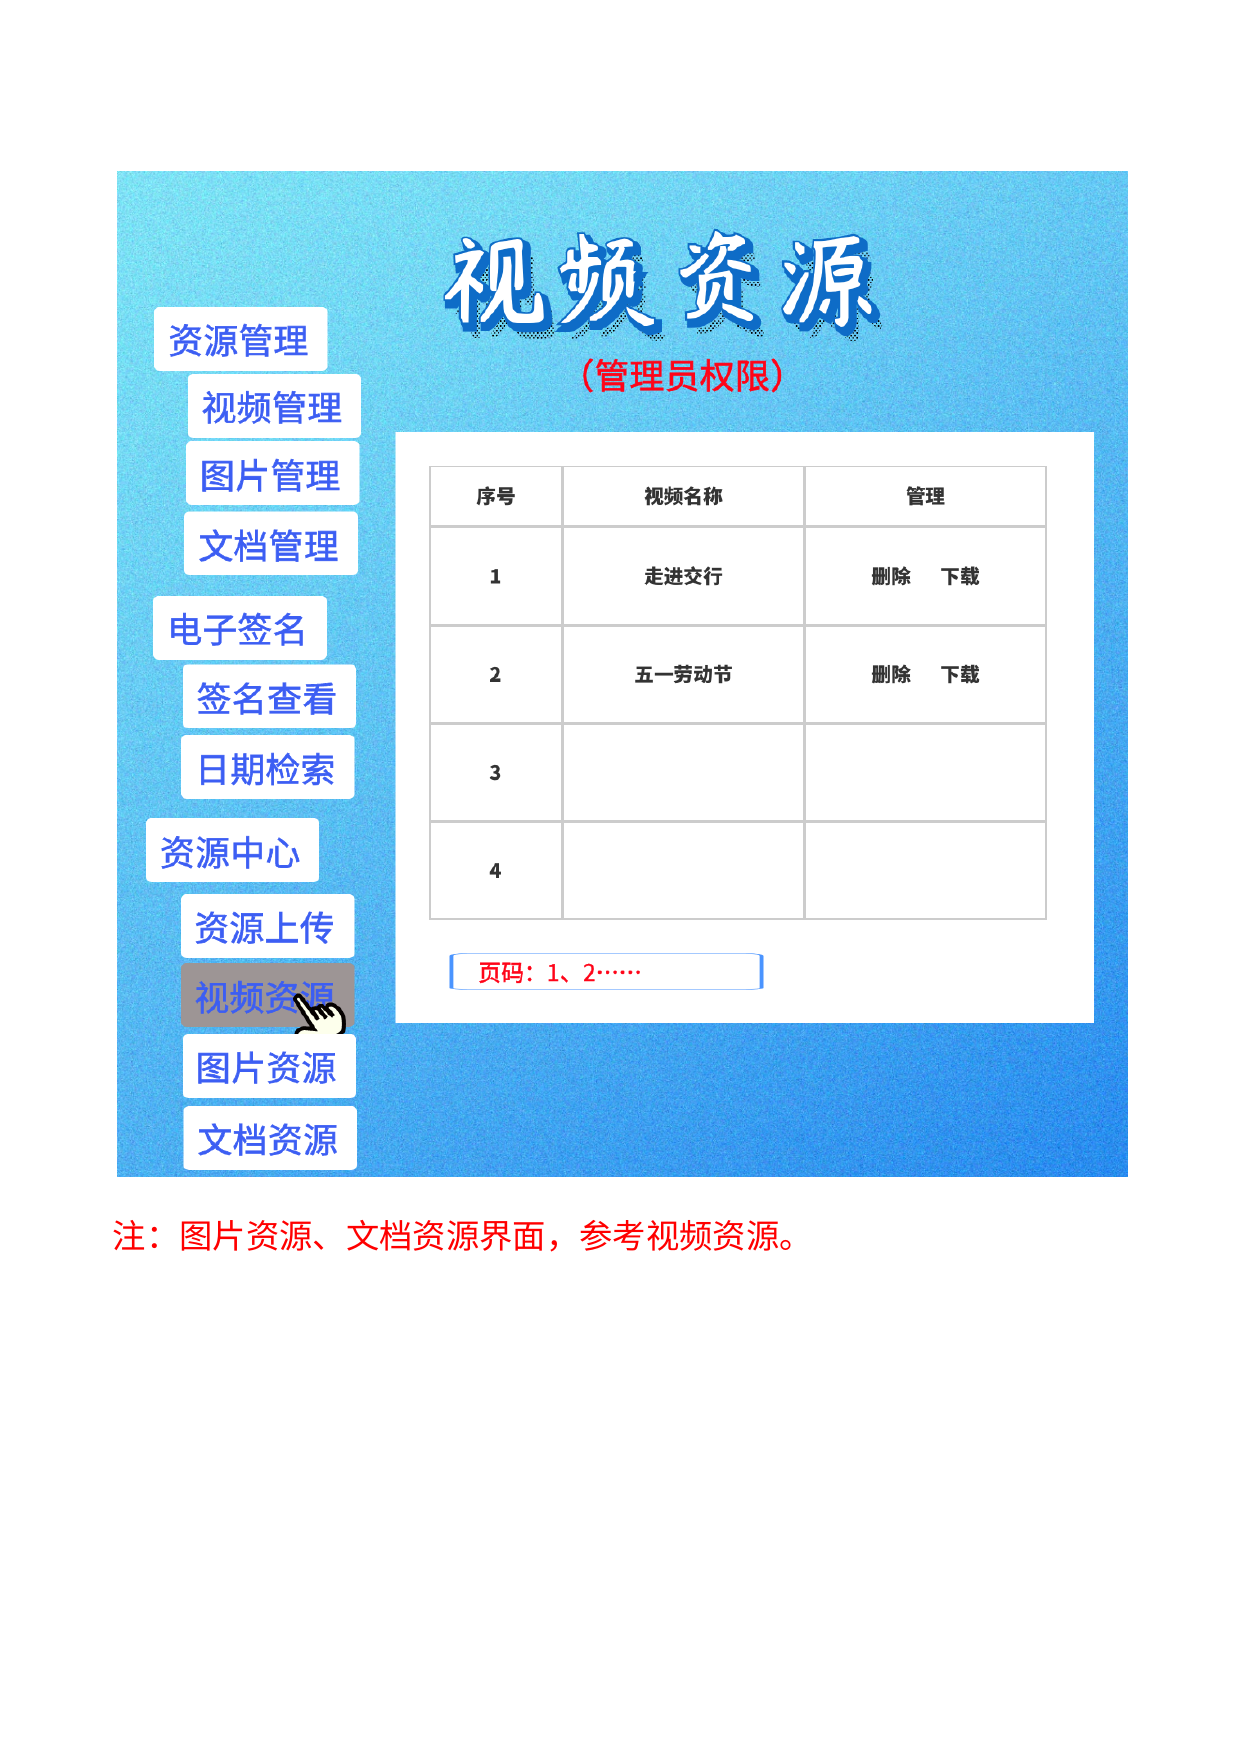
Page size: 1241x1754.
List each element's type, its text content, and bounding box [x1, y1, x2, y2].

picture [112, 161, 1128, 1177]
text 注：图片资源、文档资源界面，参考视频资源。 [112, 1202, 1128, 1267]
